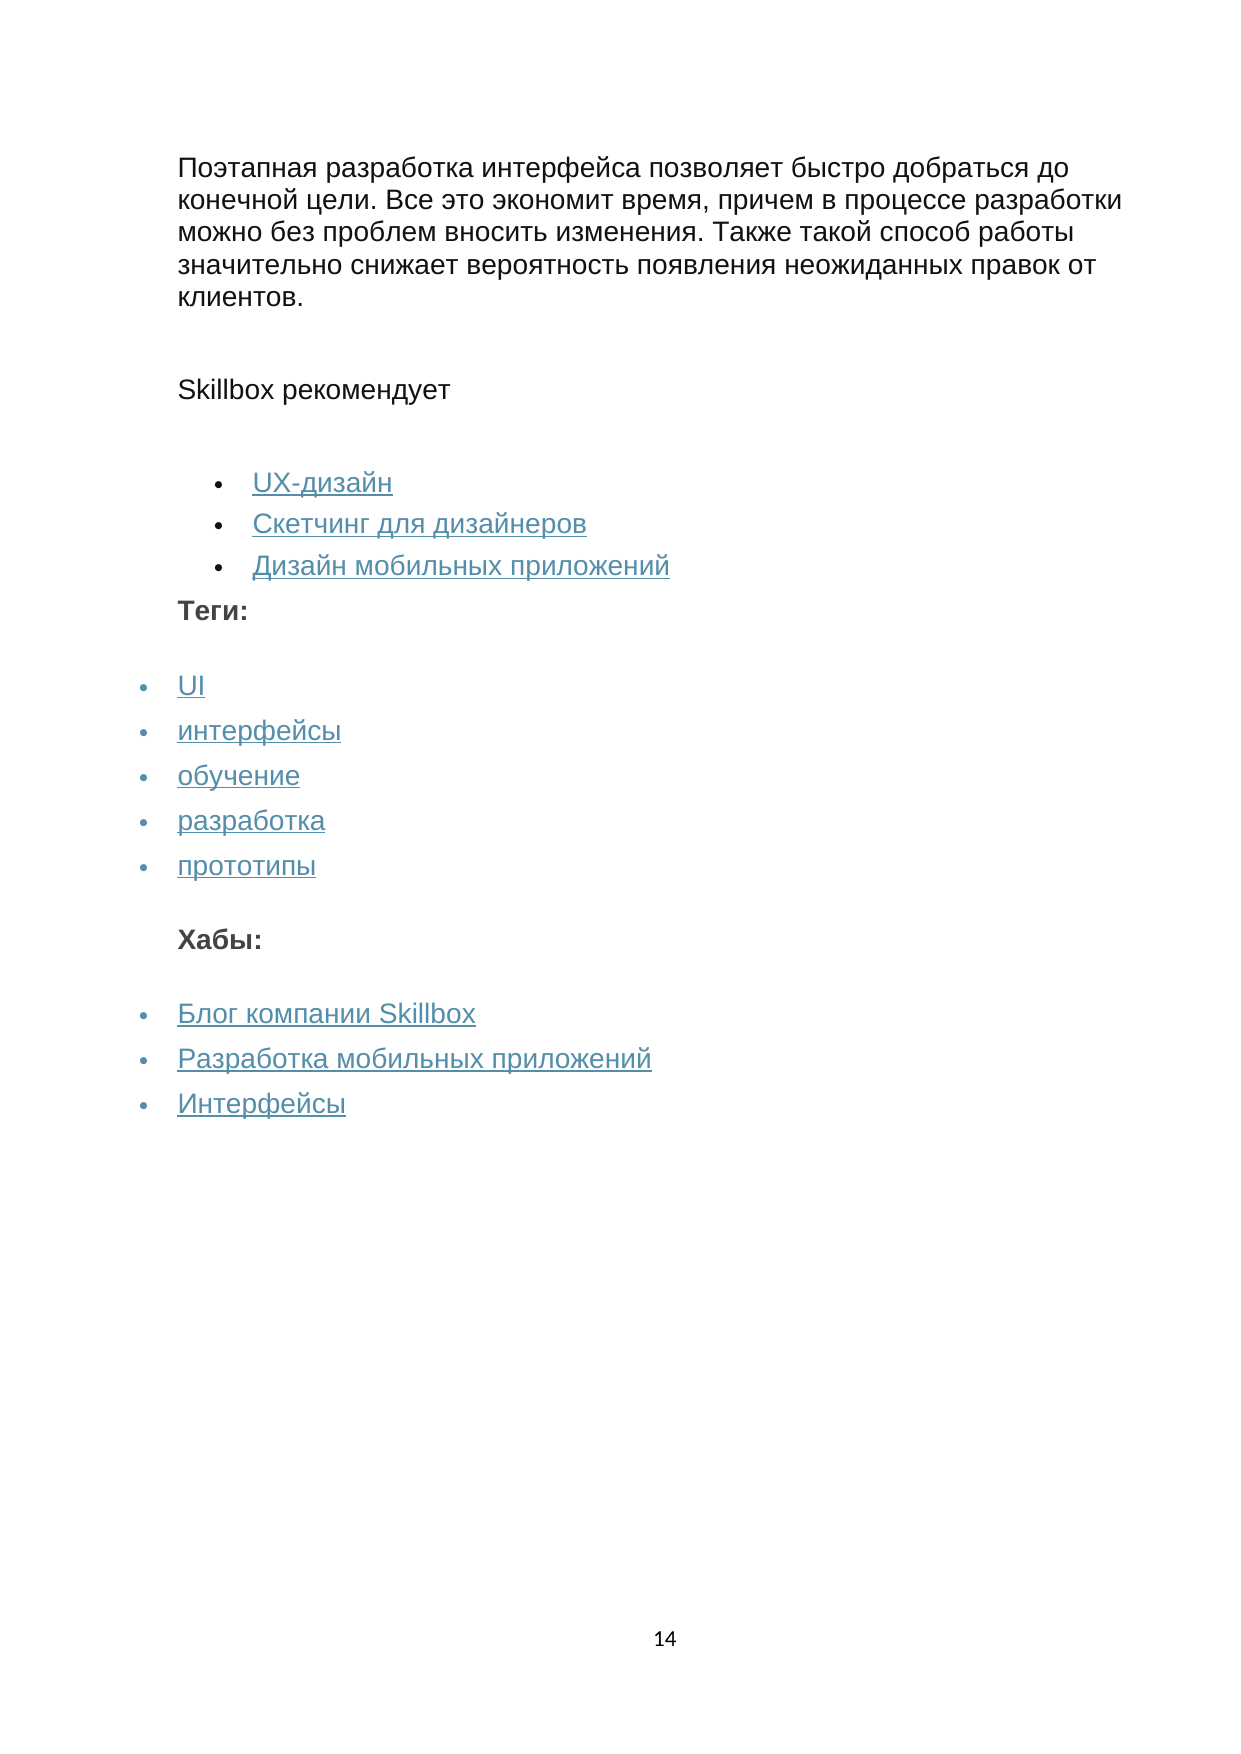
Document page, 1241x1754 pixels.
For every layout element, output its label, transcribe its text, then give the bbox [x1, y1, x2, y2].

list Дизайн мобильных приложений [215, 549, 1152, 582]
list UI [140, 656, 1152, 701]
list Блог компании Skillbox [140, 984, 1152, 1029]
list прототипы [140, 836, 1152, 881]
list Скетчинг для дизайнеров [215, 507, 1152, 540]
list разработка [140, 791, 1152, 836]
text Поэтапная разработка интерфейса позволяет быстро добраться до конечной цели. Все это экономит время, причем в процессе разработки можно без проблем вносить изменения. Также такой способ работы значительно снижает вероятность появления неожиданных правок от клиентов. [177, 118, 1152, 373]
list обучение [140, 746, 1152, 791]
list Разработка мобильных приложений [140, 1029, 1152, 1074]
list UX-дизайн [215, 466, 1152, 498]
text Хабы: [177, 910, 1152, 955]
text Skillbox рекомендует [177, 373, 1152, 405]
list Интерфейсы [140, 1074, 1152, 1119]
text Теги: [177, 582, 1152, 627]
list интерфейсы [140, 701, 1152, 746]
